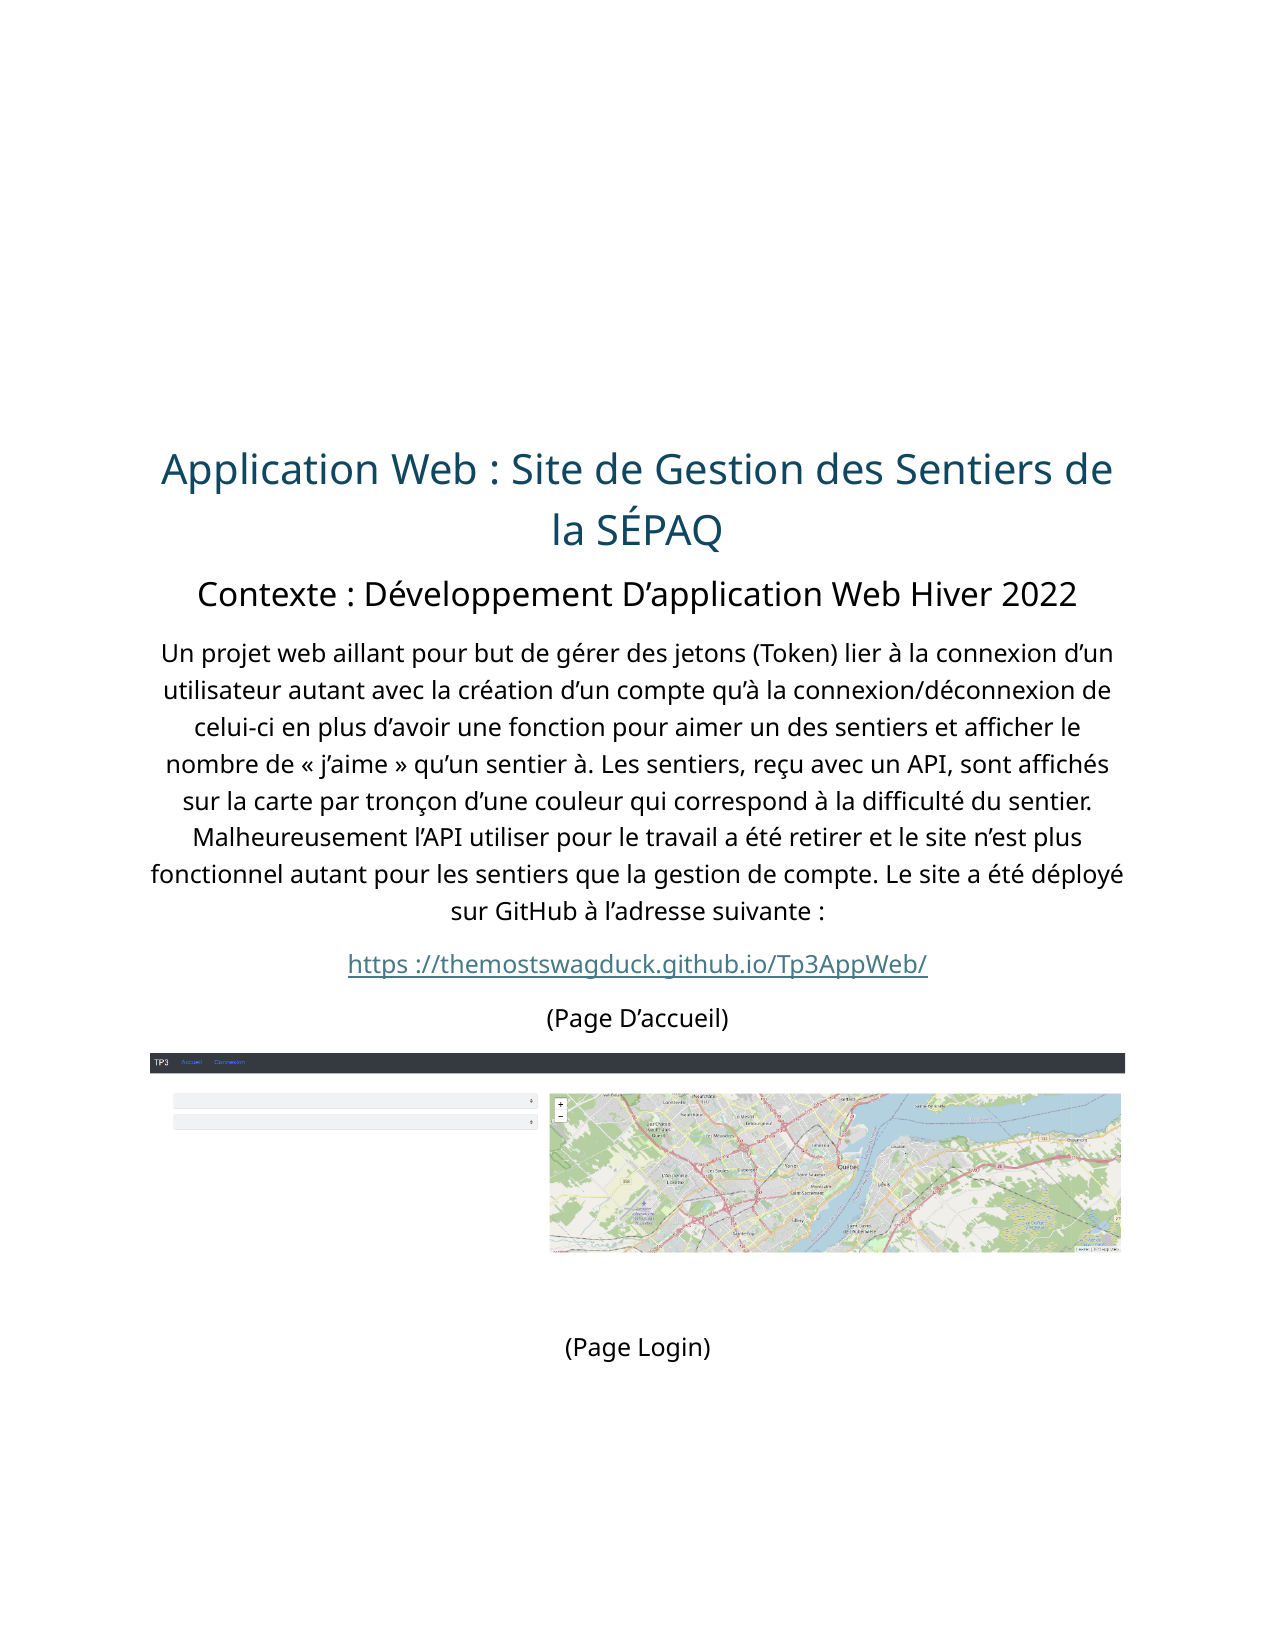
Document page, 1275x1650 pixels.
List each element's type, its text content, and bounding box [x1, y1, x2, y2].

text Contexte : Développement D’application Web Hiver 2022 [150, 570, 1125, 616]
text Un projet web aillant pour but de gérer des jetons (Token) lier à la connexion d’un utilisateur autant avec la création d’un compte qu’à la connexion/déconnexion de celui-ci en plus d’avoir une fonction pour aimer un des sentiers et afficher le nombre de « j’aime » qu’un sentier à. Les sentiers, reçu avec un API, sont affichés sur la carte par tronçon d’une couleur qui correspond à la difficulté du sentier. Malheureusement l’API utiliser pour le travail a été retirer et le site n’est plus fonctionnel autant pour les sentiers que la gestion de compte. Le site a été déployé sur GitHub à l’adresse suivante : [150, 636, 1125, 927]
picture [150, 1053, 1125, 1257]
text (Page Login) [150, 1329, 1125, 1363]
text (Page D’accueil) [150, 1000, 1125, 1034]
text https ://themostswagduck.github.io/Tp3AppWeb/ [150, 947, 1125, 981]
subtitle Application Web : Site de Gestion des Sentiers de la SÉPAQ [150, 439, 1125, 558]
